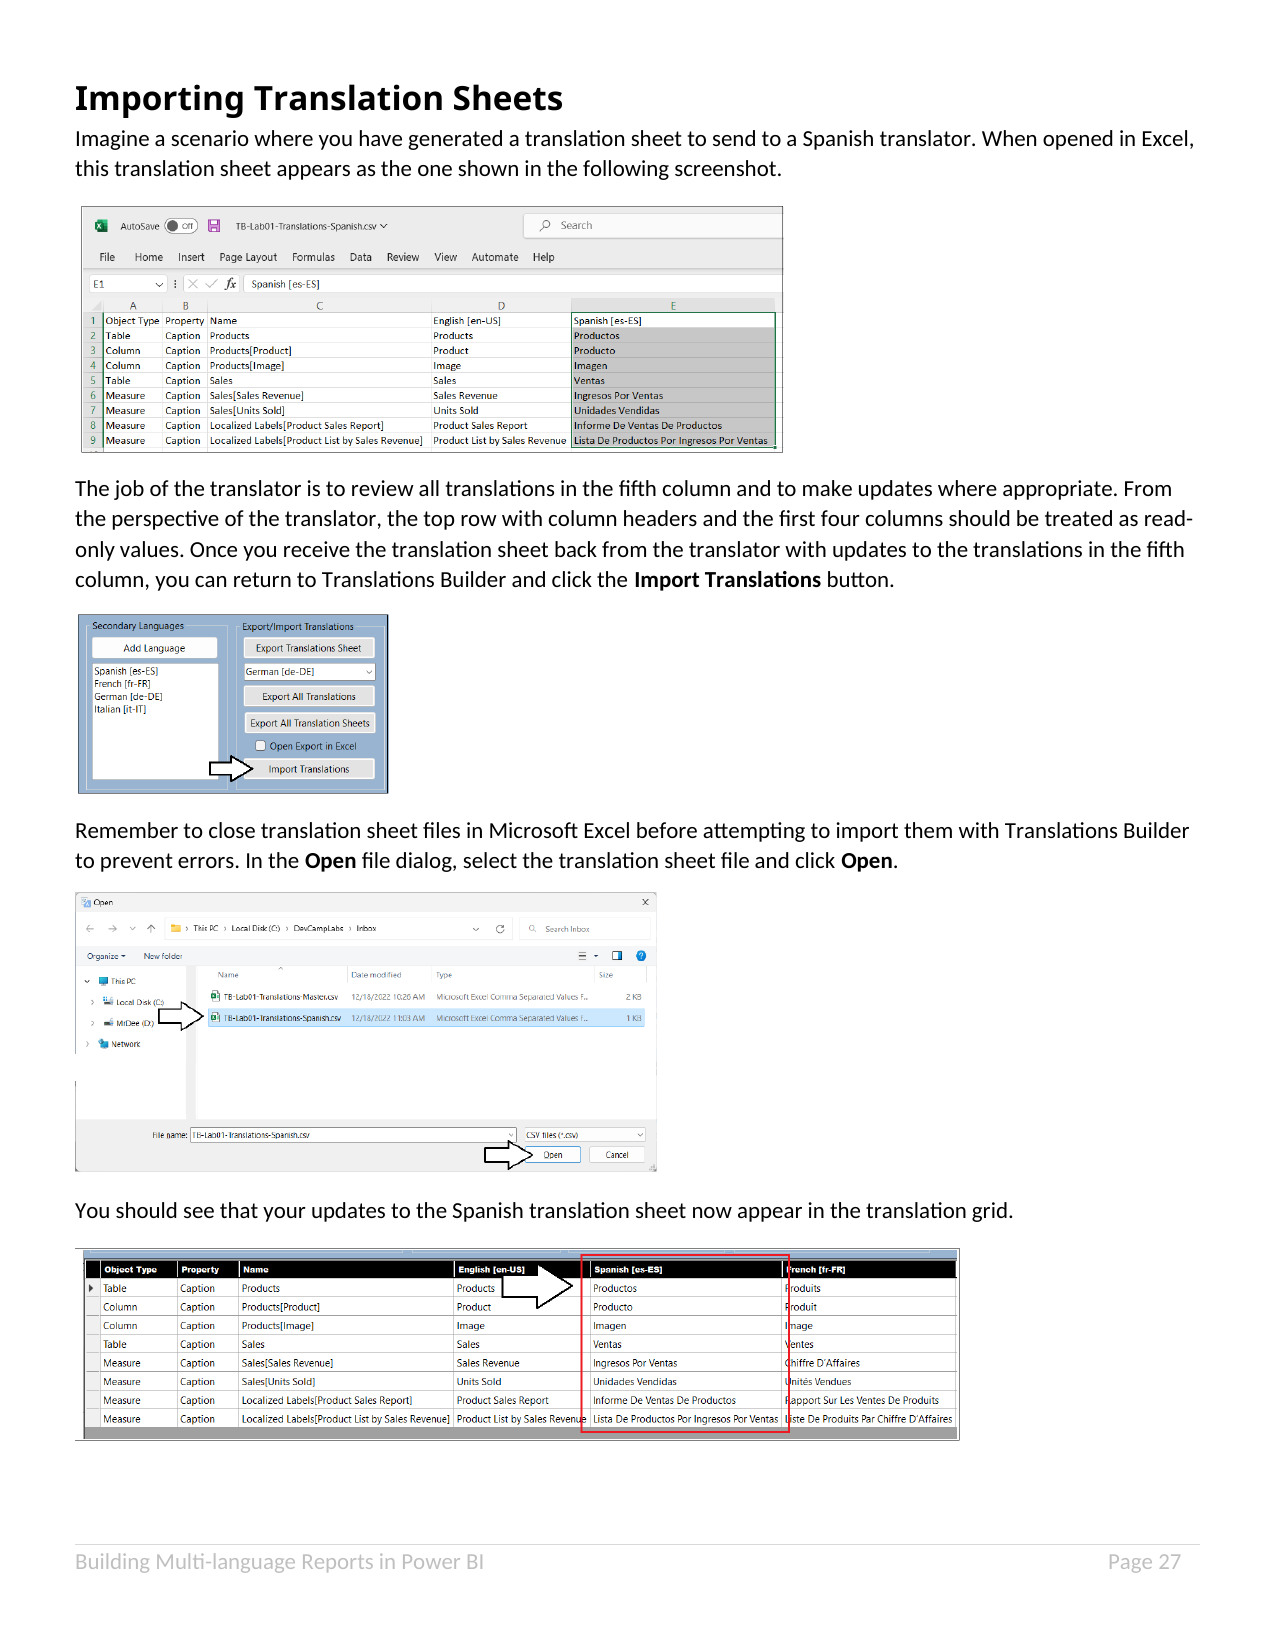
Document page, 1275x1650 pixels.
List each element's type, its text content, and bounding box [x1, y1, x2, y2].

text Imagine a scenario where you have generated a translation sheet to send to a Spanish translator. When opened in Excel, this translation sheet appears as the one shown in the following screenshot. [75, 124, 1200, 182]
text Remember to close translation sheet files in Microsoft Excel before attempting to import them with Translations Builder to prevent errors. In the Open file dialog, select the translation sheet file and click Open. [75, 816, 1200, 874]
text You should see that your updates to the Spanish translation sheet now appear in the translation grid. [75, 1196, 1200, 1224]
picture [75, 611, 392, 797]
picture [75, 201, 791, 456]
text The job of the translator is to review all translations in the fifth column and to make updates where appropriate. From the perspective of the translator, the top row with column headers and the first four columns should be treated as read-only values. Once you receive the translation sheet back from the translator with updates to the translations in the fifth column, you can return to Translations Builder and click the Import Translations button. [75, 474, 1200, 593]
picture [75, 1243, 965, 1447]
subtitle Importing Translation Sheets [75, 75, 1200, 120]
picture [75, 892, 663, 1178]
